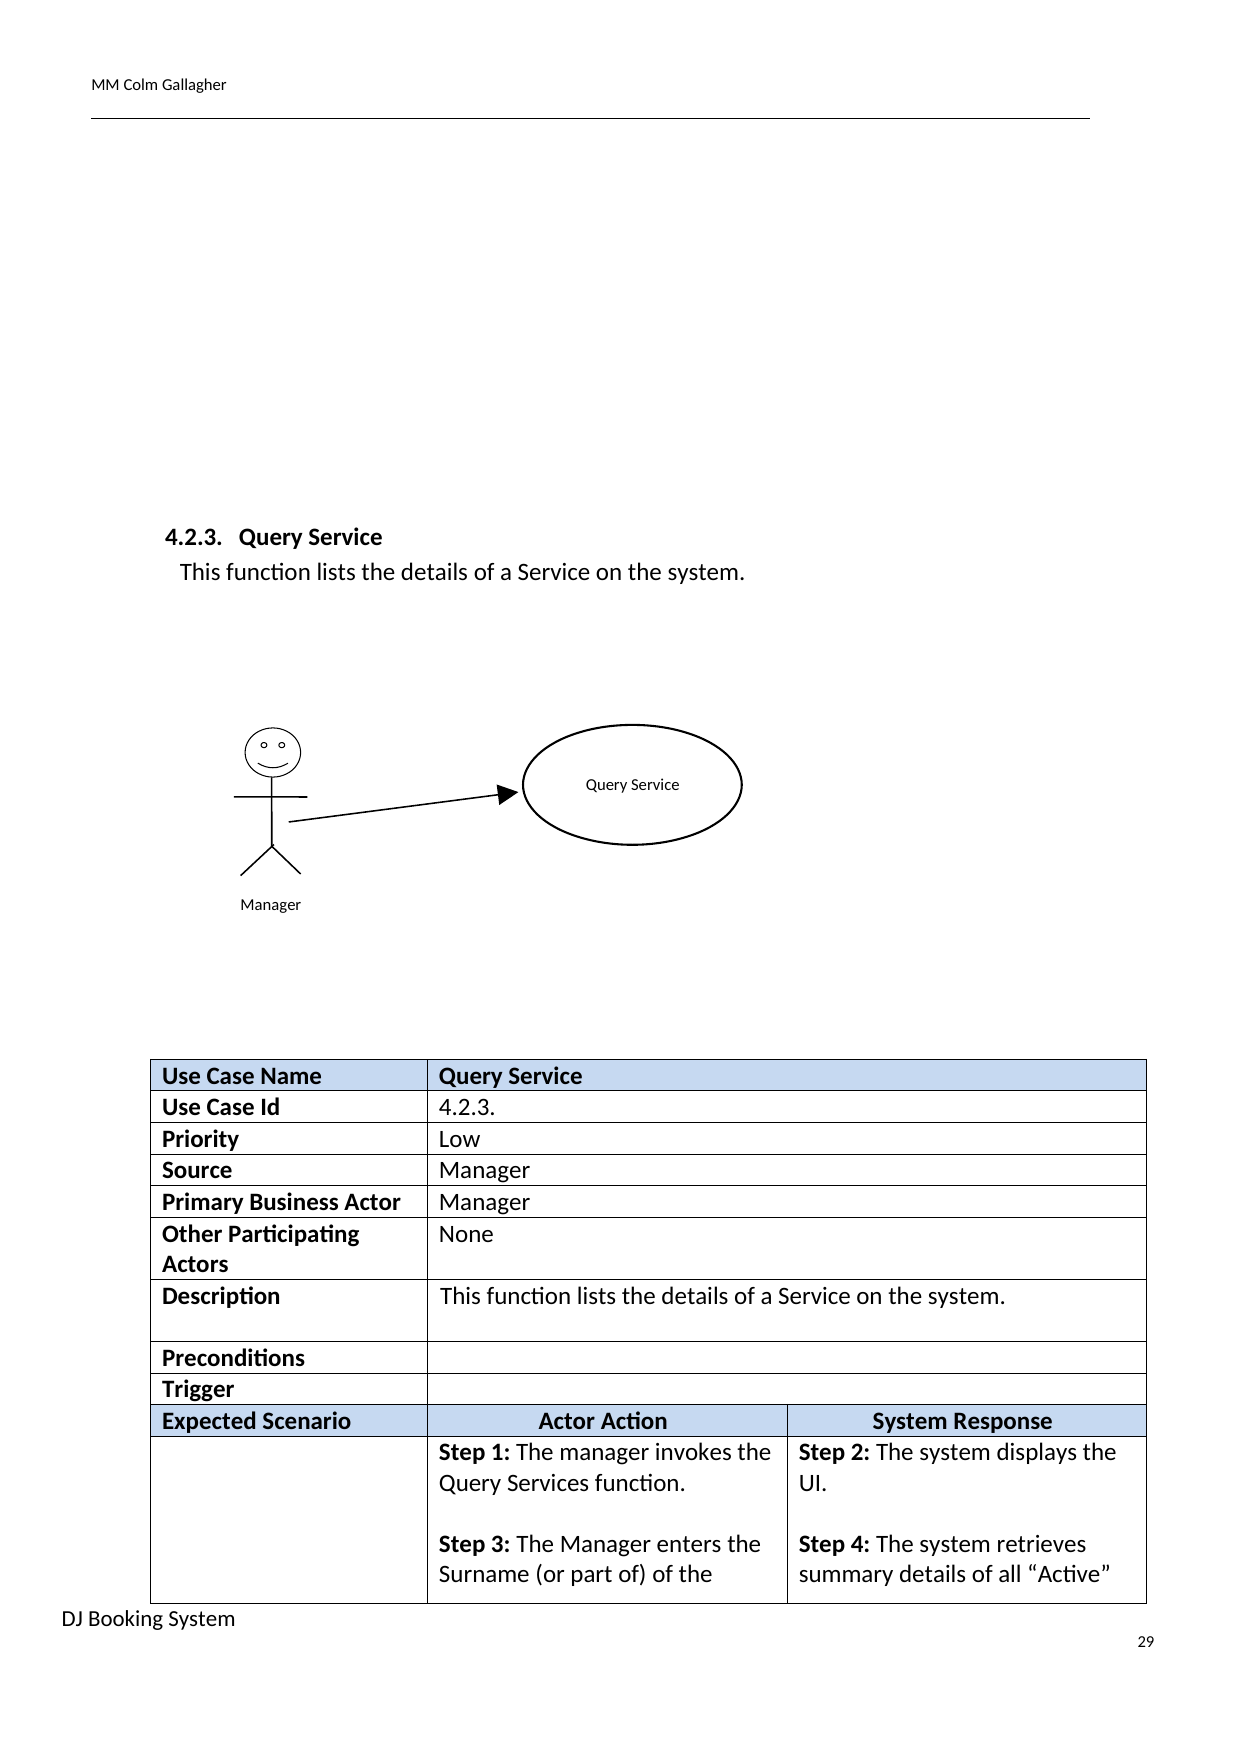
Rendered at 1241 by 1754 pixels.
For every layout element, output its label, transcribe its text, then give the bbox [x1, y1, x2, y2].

table_cell Priority [151, 1123, 427, 1153]
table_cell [428, 1437, 787, 1603]
table_cell None [428, 1218, 1146, 1279]
table_cell Primary Business Actor [151, 1186, 427, 1217]
table_header Query Service [428, 1060, 1146, 1090]
table_header Use Case Name [151, 1060, 427, 1090]
table_cell Low [428, 1123, 1146, 1153]
table_cell Manager [428, 1186, 1146, 1217]
subtitle Query Service [165, 521, 1107, 552]
table_cell Preconditions [151, 1342, 427, 1372]
table_cell [151, 1437, 427, 1603]
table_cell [788, 1437, 1146, 1603]
table_cell Trigger [151, 1374, 427, 1404]
table_cell [428, 1374, 1146, 1404]
table_cell System Response [788, 1405, 1146, 1436]
table_cell Source [151, 1155, 427, 1185]
table_cell [428, 1342, 1146, 1372]
table_cell Manager [428, 1155, 1146, 1185]
table_cell 4.2.3. [428, 1091, 1146, 1122]
table_cell Use Case Id [151, 1091, 427, 1122]
table_cell Description [151, 1280, 427, 1341]
text This function lists the details of a Service on the system. [178, 556, 1107, 587]
table_cell This function lists the details of a Service on the system. [428, 1280, 1146, 1341]
table_cell Other Participating Actors [151, 1218, 427, 1279]
table_cell Expected Scenario [151, 1405, 427, 1436]
table_cell Actor Action [428, 1405, 787, 1436]
